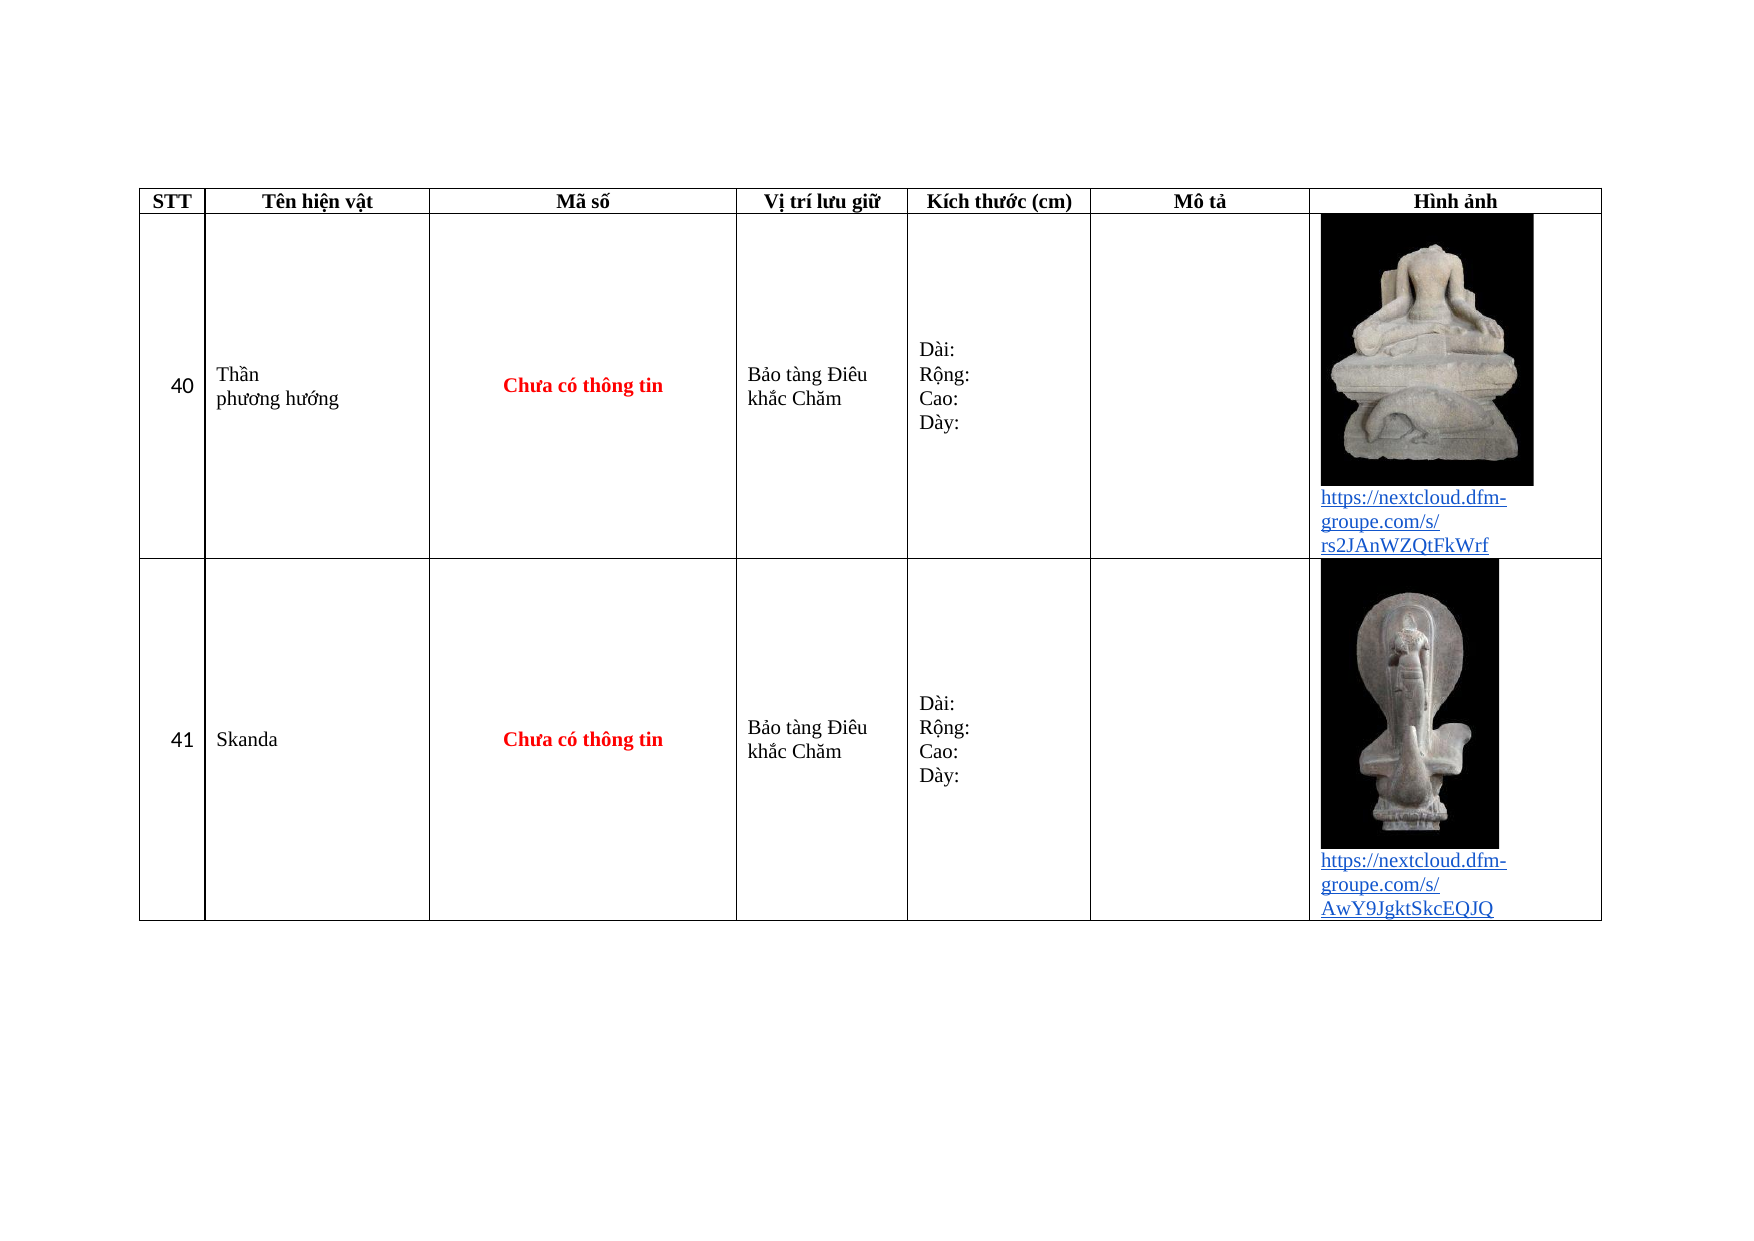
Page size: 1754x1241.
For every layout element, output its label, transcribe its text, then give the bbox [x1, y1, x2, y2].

table_header Tên hiện vật [206, 189, 429, 213]
table_header Mô tả [1091, 189, 1309, 213]
table_cell Bảo tàng Điêu khắc Chăm [737, 559, 907, 920]
table_cell Skanda [206, 559, 429, 920]
table_header Kích thước (cm) [908, 189, 1090, 213]
table_cell Bảo tàng Điêu khắc Chăm [737, 214, 907, 557]
picture [1320, 558, 1500, 849]
table_cell 41 [140, 559, 204, 920]
table_cell https://nextcloud.dfm-groupe.com/s/rs2JAnWZQtFkWrf [1310, 214, 1601, 557]
table_cell Dài: Rộng: Cao: Dày: [908, 214, 1090, 557]
table_cell Dài: Rộng: Cao: Dày: [908, 559, 1090, 920]
table_header Mã số [430, 189, 736, 213]
table_cell Thần phương hướng [206, 214, 429, 557]
table_header Hình ảnh [1310, 189, 1601, 213]
table_header STT [140, 189, 204, 213]
table_cell https://nextcloud.dfm-groupe.com/s/AwY9JgktSkcEQJQ [1310, 559, 1601, 920]
table_cell Chưa có thông tin [430, 214, 736, 557]
table_cell 40 [140, 214, 204, 557]
table_header Vị trí lưu giữ [737, 189, 907, 213]
table_cell [1091, 214, 1309, 557]
table_cell Chưa có thông tin [430, 559, 736, 920]
picture [1320, 213, 1534, 486]
table_cell [1091, 559, 1309, 920]
